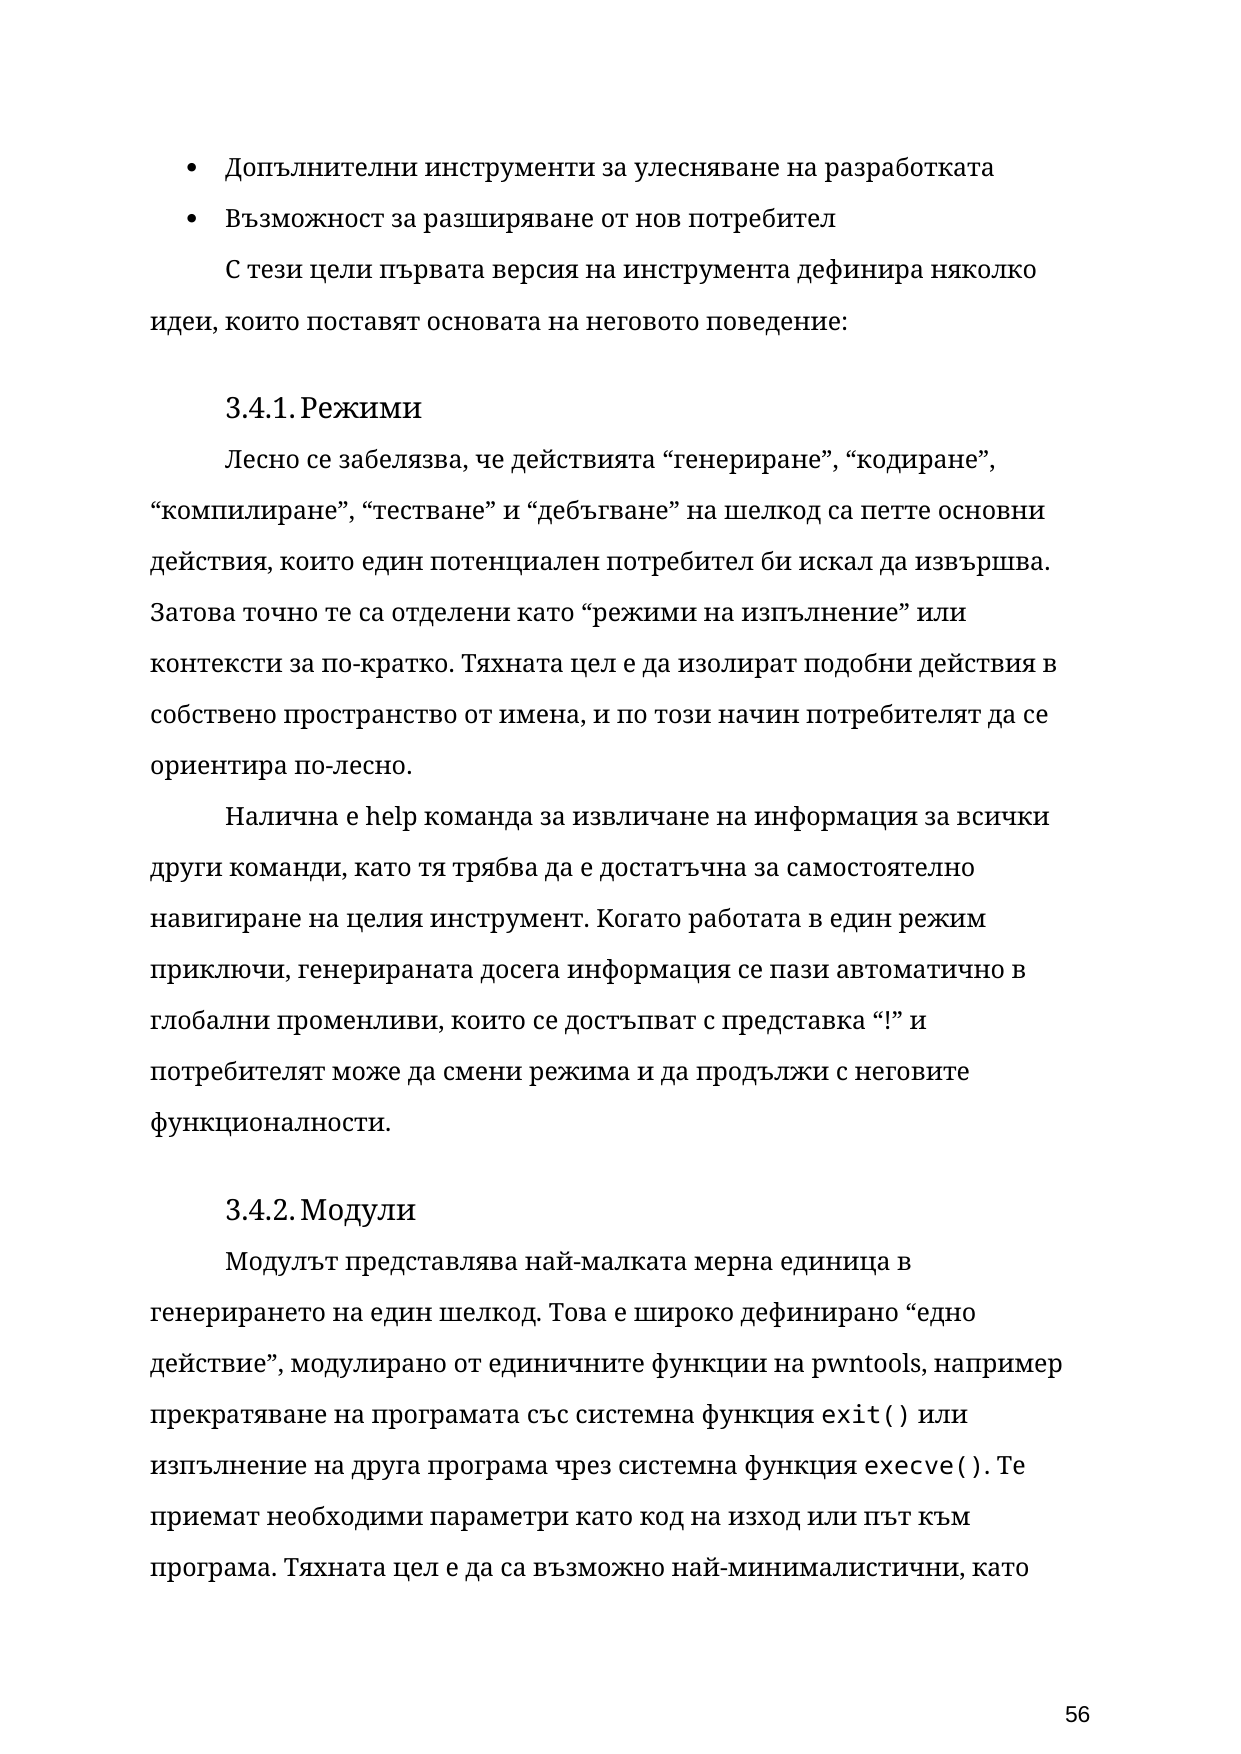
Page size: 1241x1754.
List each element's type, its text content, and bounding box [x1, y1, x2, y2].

text Лесно се забелязва, че действията “генериране”, “кодиране”, “компилиране”, “тестване” и “дебъгване” на шелкод са петте основни действия, които един потенциален потребител би искал да извършва. Затова точно те са отделени като “режими на изпълнение” или контексти за по-кратко. Тяхната цел е да изолират подобни действия в собствено пространство от имена, и по този начин потребителят да се ориентира по-лесно. [150, 441, 1090, 782]
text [150, 1243, 1090, 1584]
text С тези цели първата версия на инструмента дефинира няколко идеи, които поставят основата на неговото поведение: [150, 252, 1090, 337]
list Възможност за разширяване от нов потребител [187, 201, 1090, 235]
subtitle Режими [225, 387, 1090, 427]
subtitle Модули [225, 1189, 1090, 1229]
text Налична е help команда за извличане на информация за всички други команди, като тя трябва да е достатъчна за самостоятелно навигиране на целия инструмент. Kогато работата в един режим приключи, генерираната досега информация се пази автоматично в глобални променливи, които се достъпват с представка “!” и потребителят може да смени режима и да продължи с неговите функционалности. [150, 799, 1090, 1139]
list Допълнителни инструменти за улесняване на разработката [187, 150, 1090, 184]
